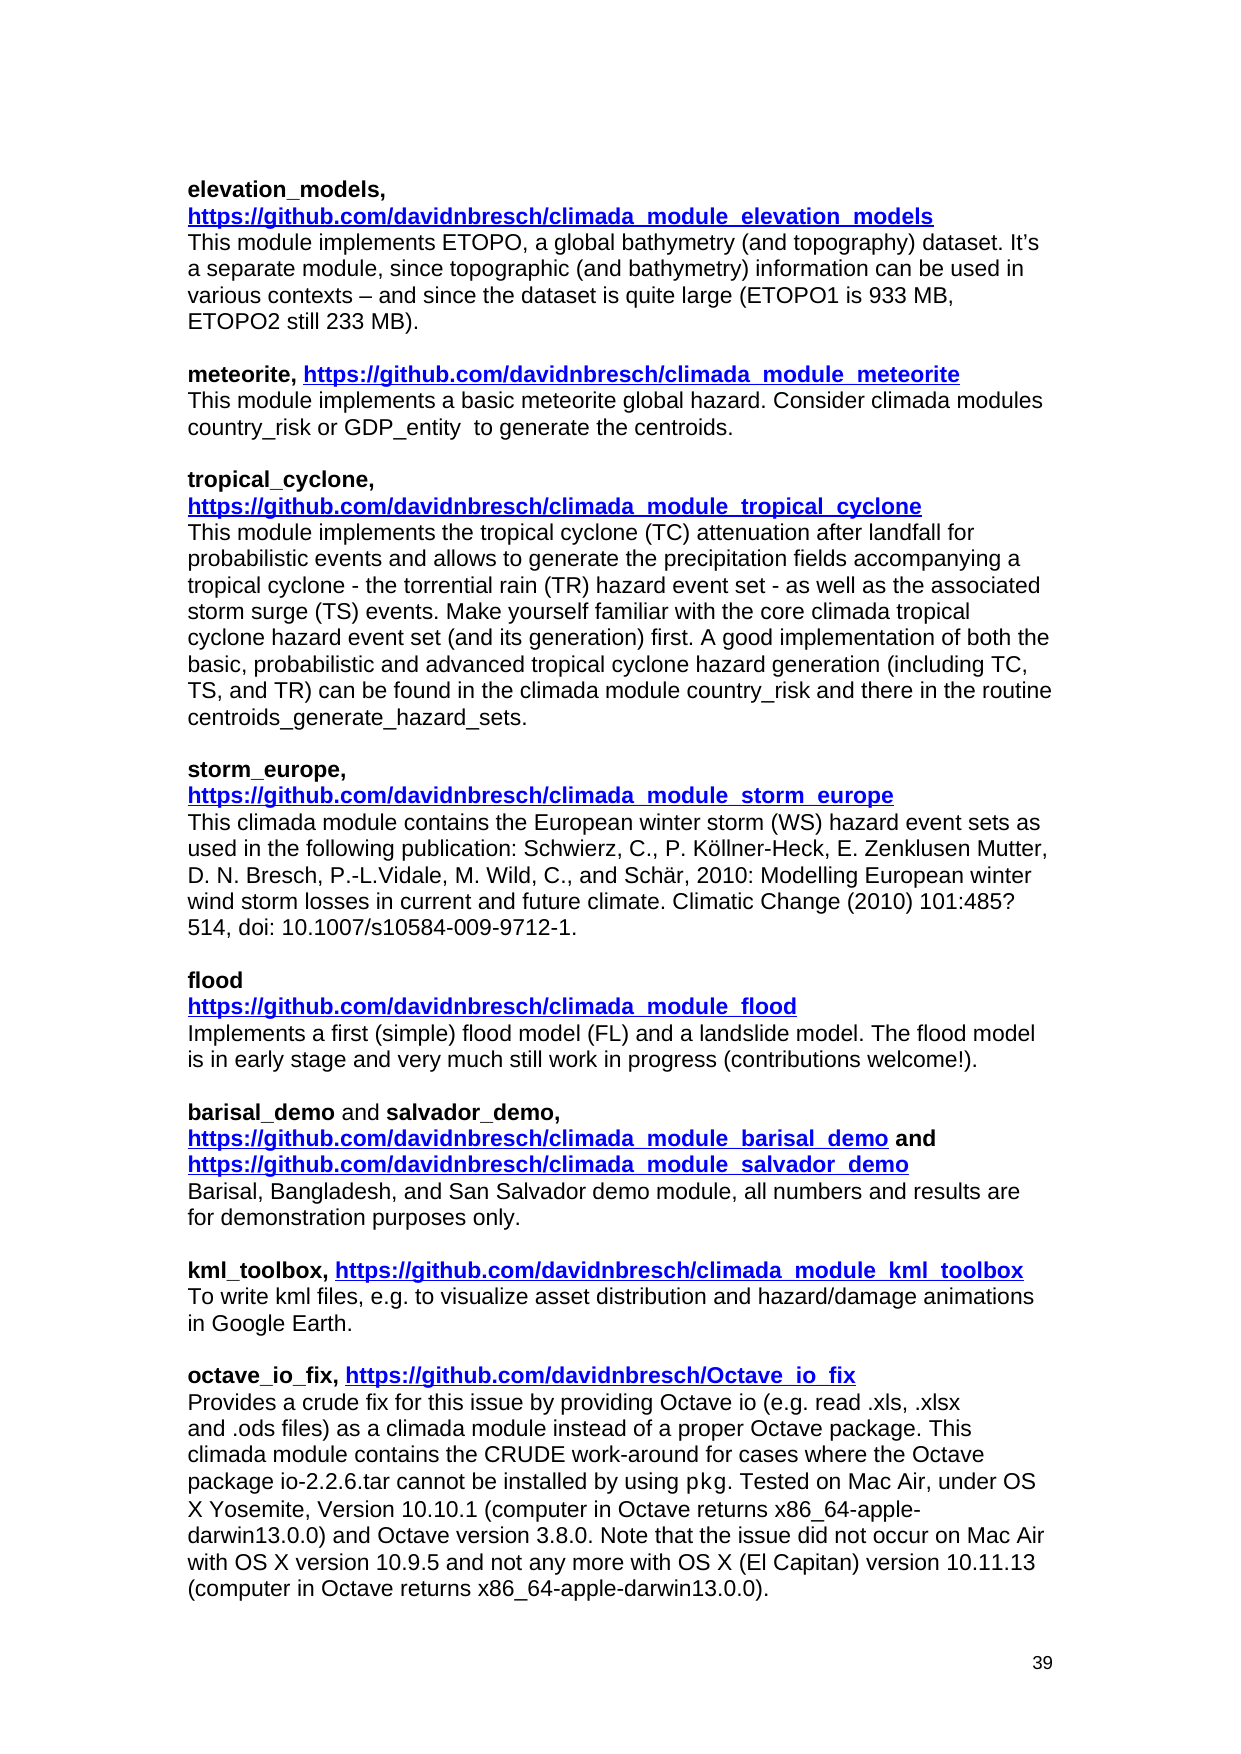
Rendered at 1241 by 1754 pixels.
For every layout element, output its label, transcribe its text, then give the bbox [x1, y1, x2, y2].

list storm_europe, https://github.com/davidnbresch/climada_module_storm_europe [187, 756, 1053, 809]
list elevation_models, https://github.com/davidnbresch/climada_module_elevation_models [187, 176, 1053, 229]
text To write kml files, e.g. to visualize asset distribution and hazard/damage animations in Google Earth. [187, 1283, 1053, 1336]
text This module implements a basic meteorite global hazard. Consider climada modules country_risk or GDP_entity to generate the centroids. [187, 387, 1053, 440]
text This module implements the tropical cyclone (TC) attenuation after landfall for probabilistic events and allows to generate the precipitation fields accompanying a tropical cyclone - the torrential rain (TR) hazard event set - as well as the associated storm surge (TS) events. Make yourself familiar with the core climada tropical cyclone hazard event set (and its generation) first. A good implementation of both the basic, probabilistic and advanced tropical cyclone hazard generation (including TC, TS, and TR) can be found in the climada module country_risk and there in the routine centroids_generate_hazard_sets. [187, 519, 1053, 730]
list barisal_demo and salvador_demo, https://github.com/davidnbresch/climada_module_barisal_demo and https://github.com/davidnbresch/climada_module_salvador_demo [187, 1099, 1053, 1178]
text flood [187, 967, 1053, 993]
text This module implements ETOPO, a global bathymetry (and topography) dataset. It’s a separate module, since topographic (and bathymetry) information can be used in various contexts – and since the dataset is quite large (ETOPO1 is 933 MB, ETOPO2 still 233 MB). [187, 229, 1053, 334]
text https://github.com/davidnbresch/climada_module_flood [187, 993, 1053, 1020]
text Implements a first (simple) flood model (FL) and a landslide model. The flood model is in early stage and very much still work in progress (contributions welcome!). [187, 1020, 1053, 1072]
list tropical_cyclone, https://github.com/davidnbresch/climada_module_tropical_cyclone [187, 466, 1053, 519]
text Provides a crude fix for this issue by providing Octave io (e.g. read .xls, .xlsx and .ods files) as a climada module instead of a proper Octave package. This climada module contains the CRUDE work-around for cases where the Octave package io-2.2.6.tar cannot be installed by using pkg. Tested on Mac Air, under OS X Yosemite, Version 10.10.1 (computer in Octave returns x86_64-apple-darwin13.0.0) and Octave version 3.8.0. Note that the issue did not occur on Mac Air with OS X version 10.9.5 and not any more with OS X (El Capitan) version 10.11.13 (computer in Octave returns x86_64-apple-darwin13.0.0). [187, 1389, 1053, 1601]
list meteorite, https://github.com/davidnbresch/climada_module_meteorite [187, 361, 1053, 387]
text This climada module contains the European winter storm (WS) hazard event sets as used in the following publication: Schwierz, C., P. Köllner-Heck, E. Zenklusen Mutter, D. N. Bresch, P.-L.Vidale, M. Wild, C., and Schär, 2010: Modelling European winter wind storm losses in current and future climate. Climatic Change (2010) 101:485?514, doi: 10.1007/s10584-009-9712-1. [187, 809, 1053, 941]
text Barisal, Bangladesh, and San Salvador demo module, all numbers and results are for demonstration purposes only. [187, 1178, 1053, 1231]
list kml_toolbox, https://github.com/davidnbresch/climada_module_kml_toolbox [187, 1257, 1053, 1283]
list octave_io_fix, https://github.com/davidnbresch/Octave_io_fix [187, 1362, 1053, 1389]
